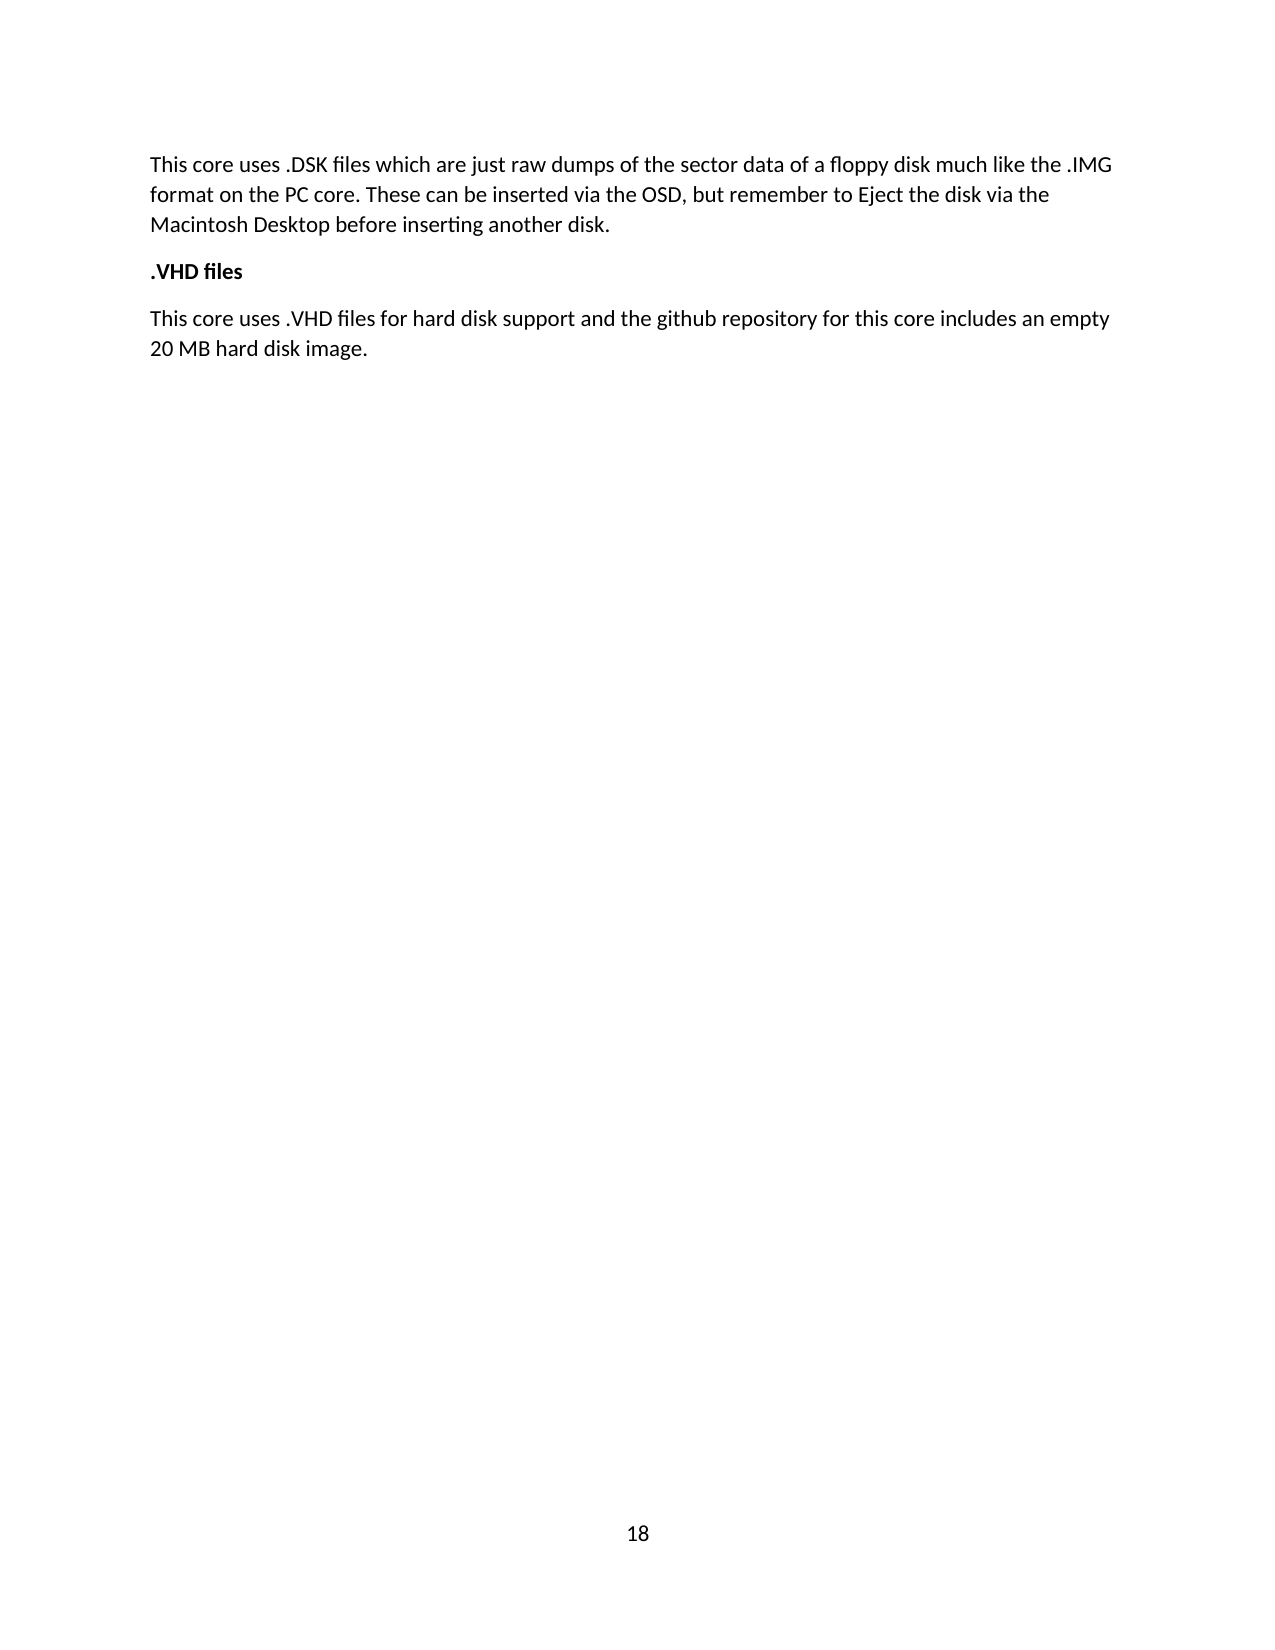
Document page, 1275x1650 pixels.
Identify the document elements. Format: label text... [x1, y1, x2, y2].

text .VHD files [150, 257, 1125, 285]
text This core uses .VHD files for hard disk support and the github repository for this core includes an empty 20 MB hard disk image. [150, 304, 1125, 362]
text This core uses .DSK files which are just raw dumps of the sector data of a floppy disk much like the .IMG format on the PC core. These can be inserted via the OSD, but remember to Eject the disk via the Macintosh Desktop before inserting another disk. [150, 150, 1125, 238]
